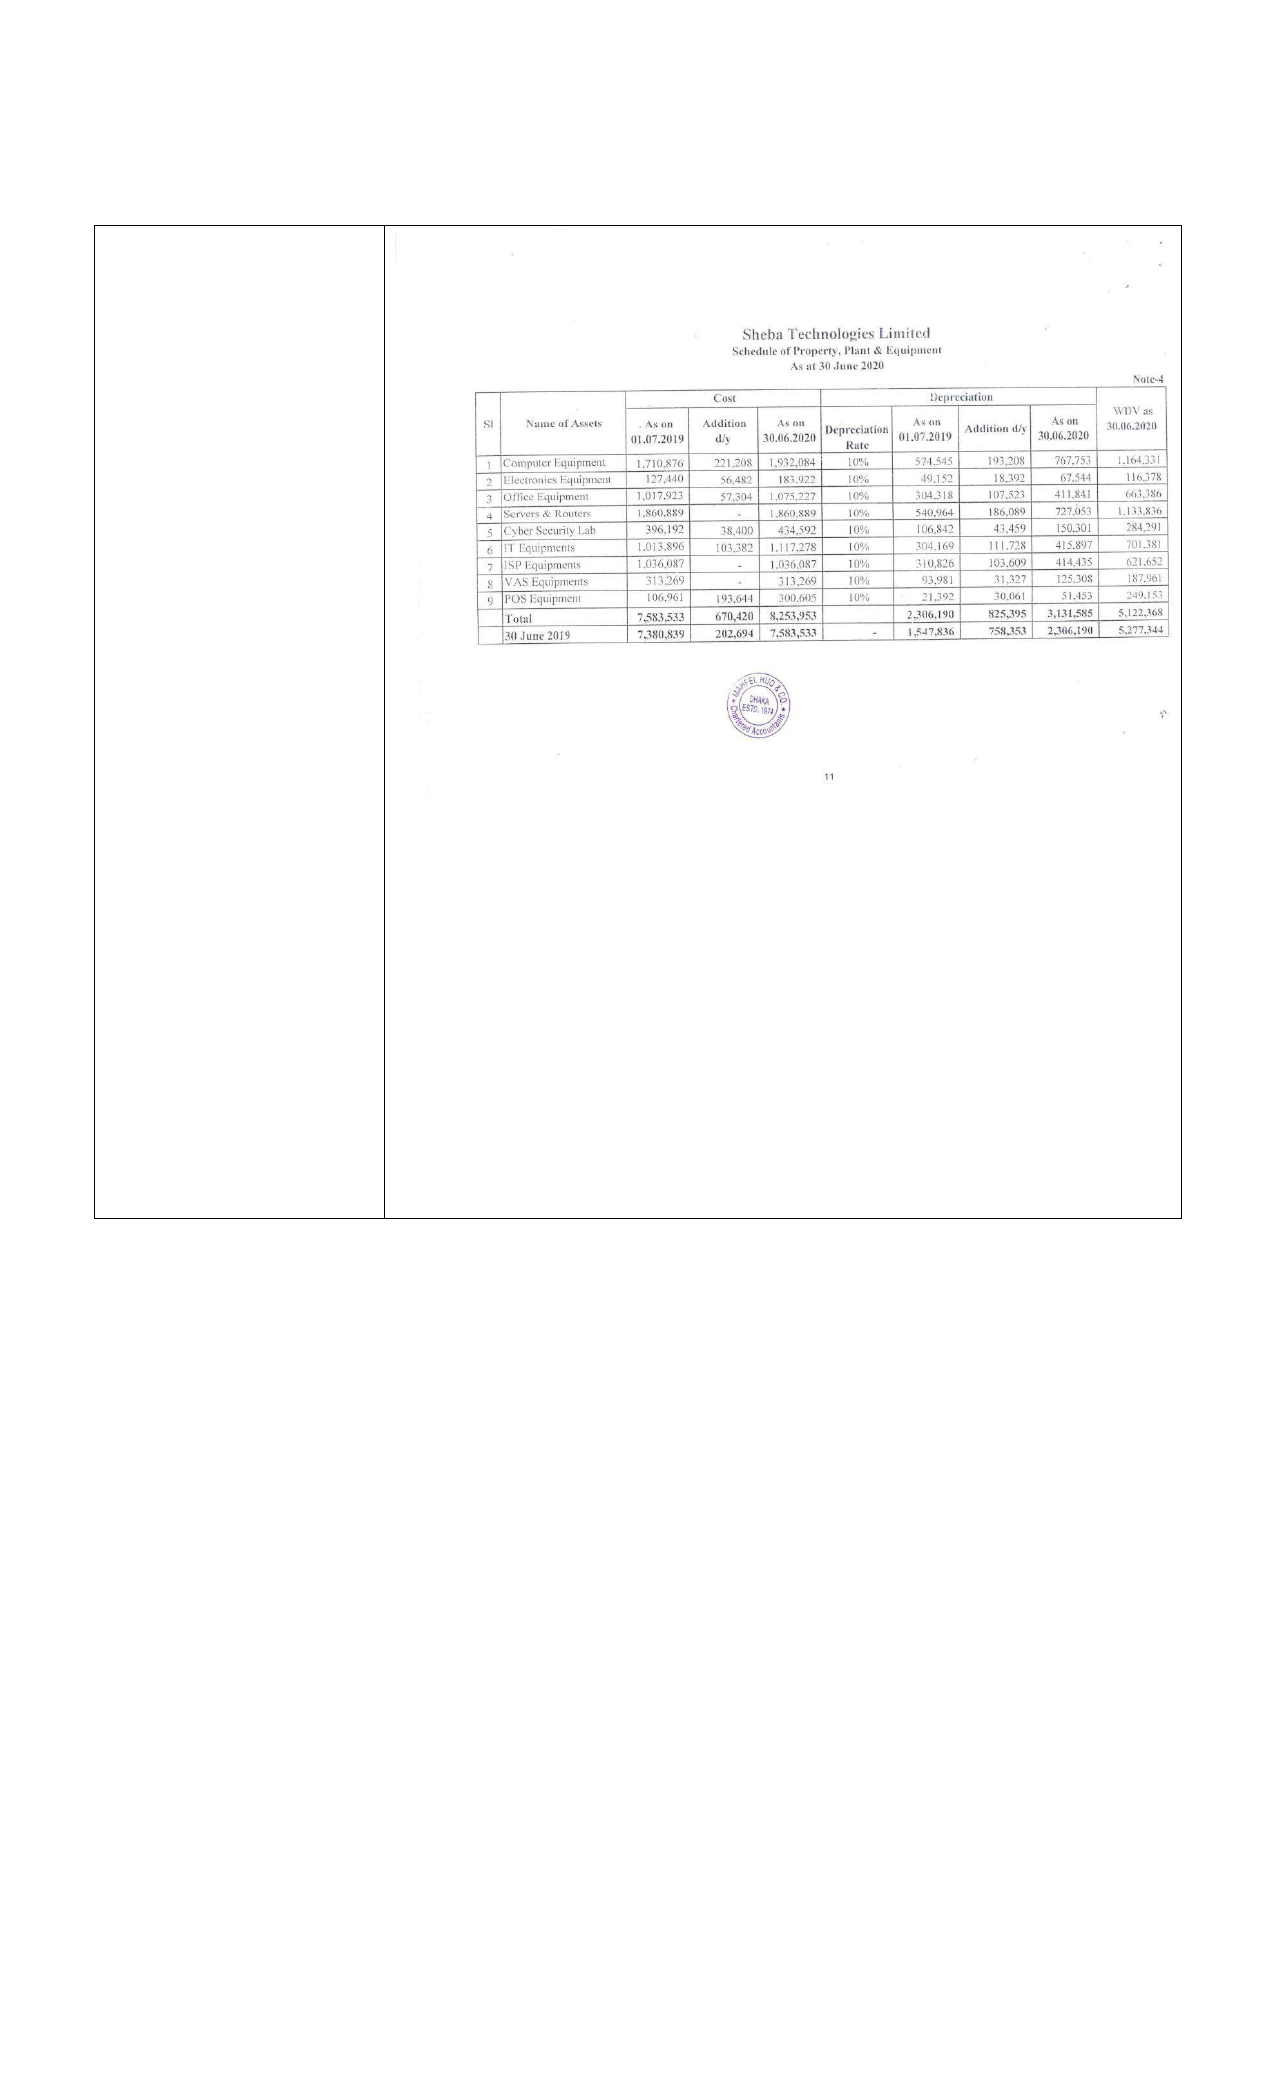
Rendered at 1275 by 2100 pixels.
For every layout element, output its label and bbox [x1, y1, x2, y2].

picture [395, 226, 1181, 797]
table_cell [385, 226, 1181, 1218]
